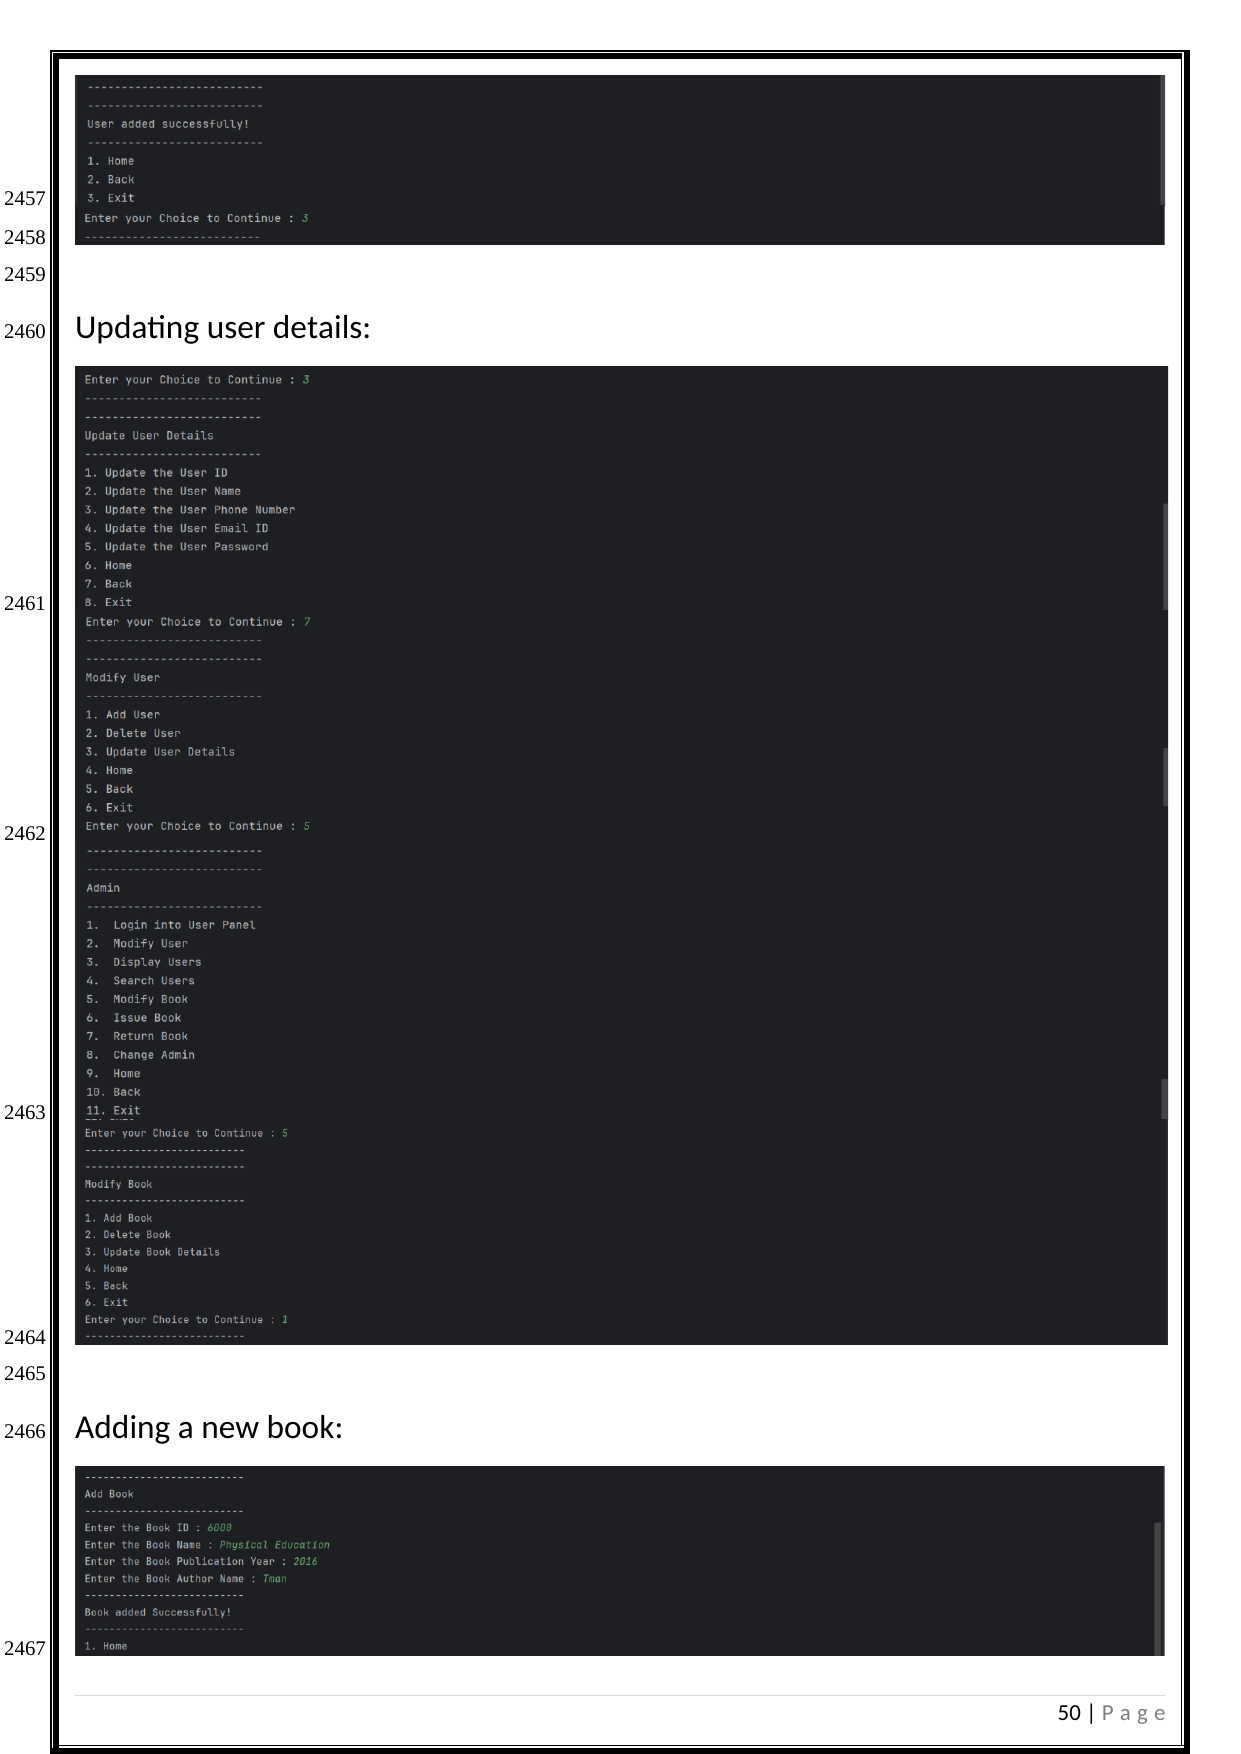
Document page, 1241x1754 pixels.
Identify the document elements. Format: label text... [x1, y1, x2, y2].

picture [75, 75, 1166, 245]
text Adding a new book: [75, 1406, 1165, 1447]
picture [75, 366, 1169, 1345]
text Updating user details: [75, 306, 1165, 347]
picture [75, 1466, 1165, 1656]
